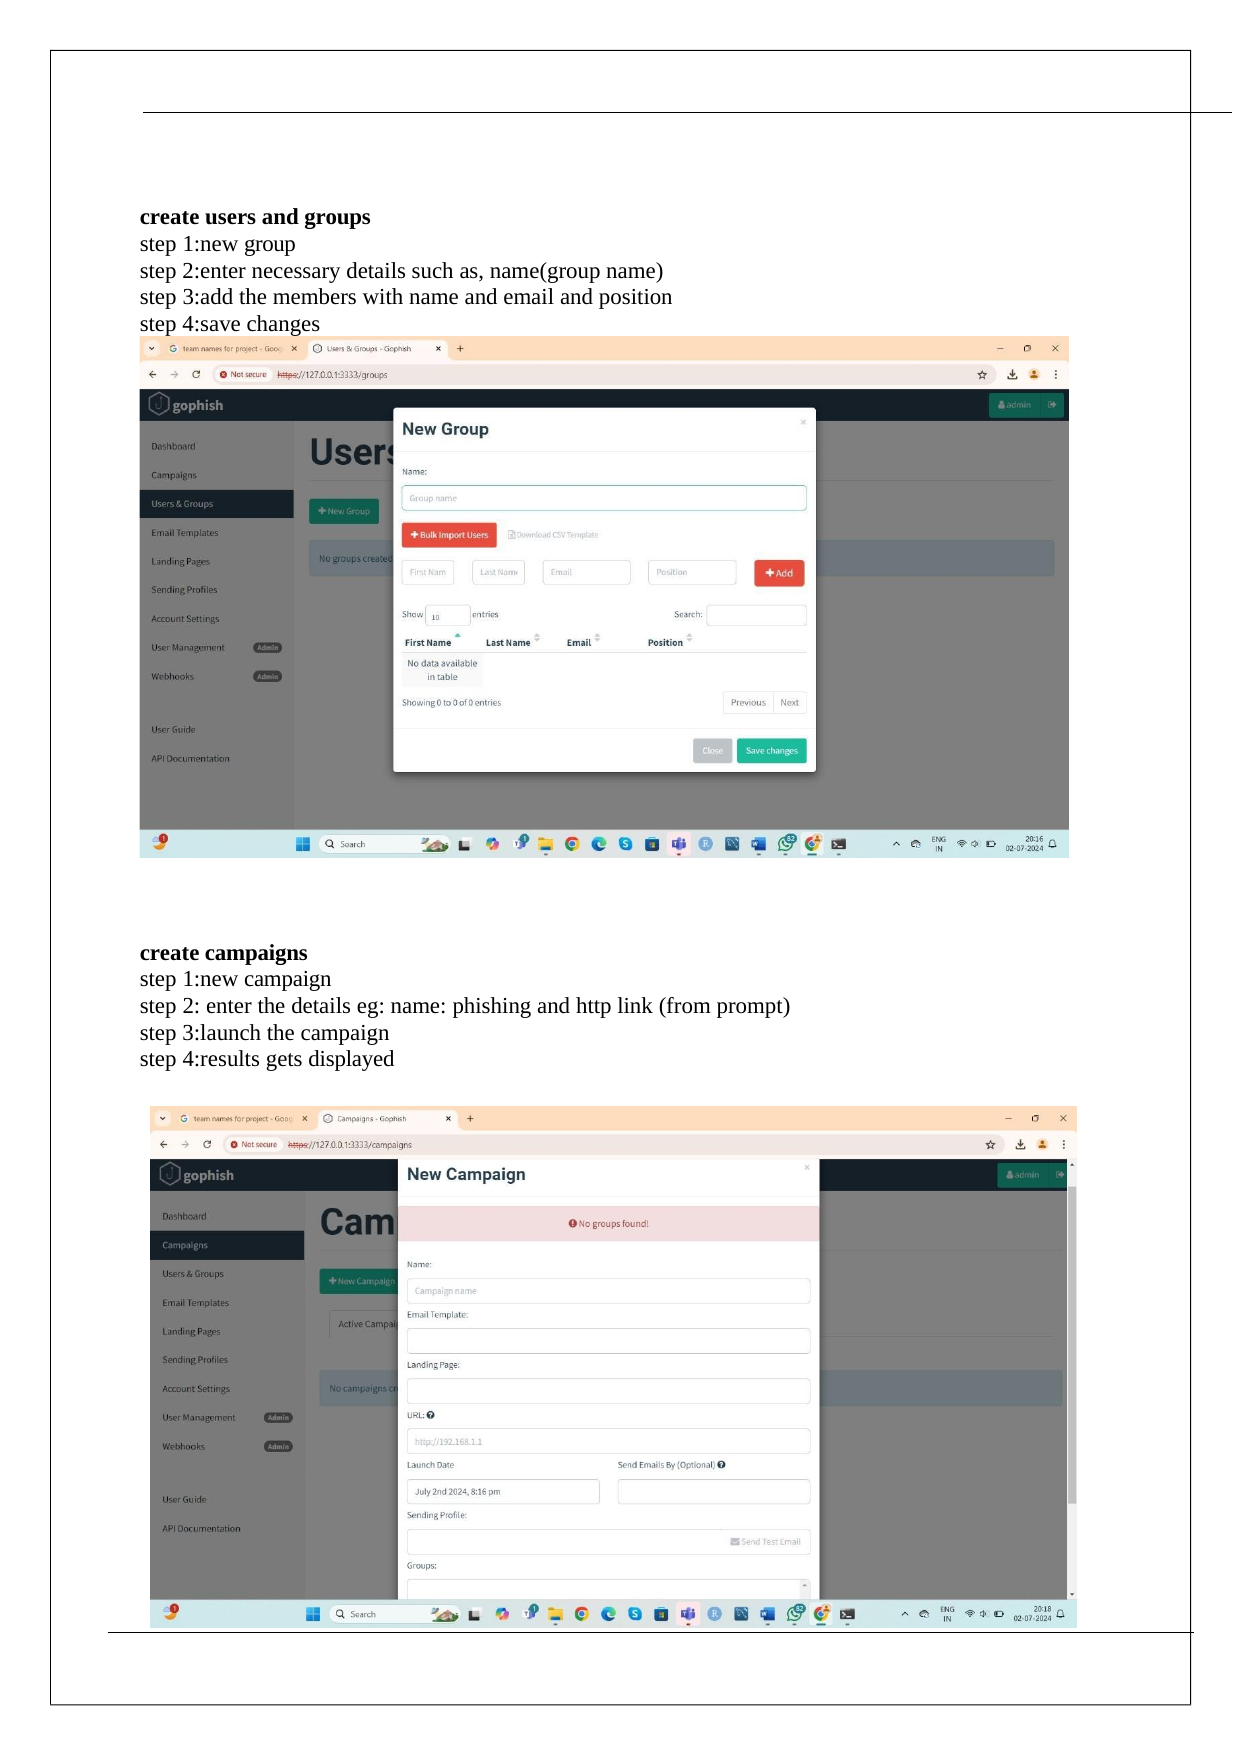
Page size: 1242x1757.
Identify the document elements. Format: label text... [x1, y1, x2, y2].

text step 1:new campaign [139, 966, 1109, 992]
text step 4:results gets displayed [139, 1045, 1109, 1072]
subtitle create users and groups [139, 203, 1109, 229]
picture [150, 1106, 1077, 1628]
subtitle create campaigns [139, 939, 1109, 965]
text step 2: enter the details eg: name: phishing and http link (from prompt) step 3:launch the campaign [139, 992, 821, 1045]
text step 2:enter necessary details such as, name(group name) step 3:add the members with name and email and position step 4:save changes [139, 257, 675, 336]
picture [139, 336, 1069, 858]
text step 1:new group [139, 230, 1109, 256]
